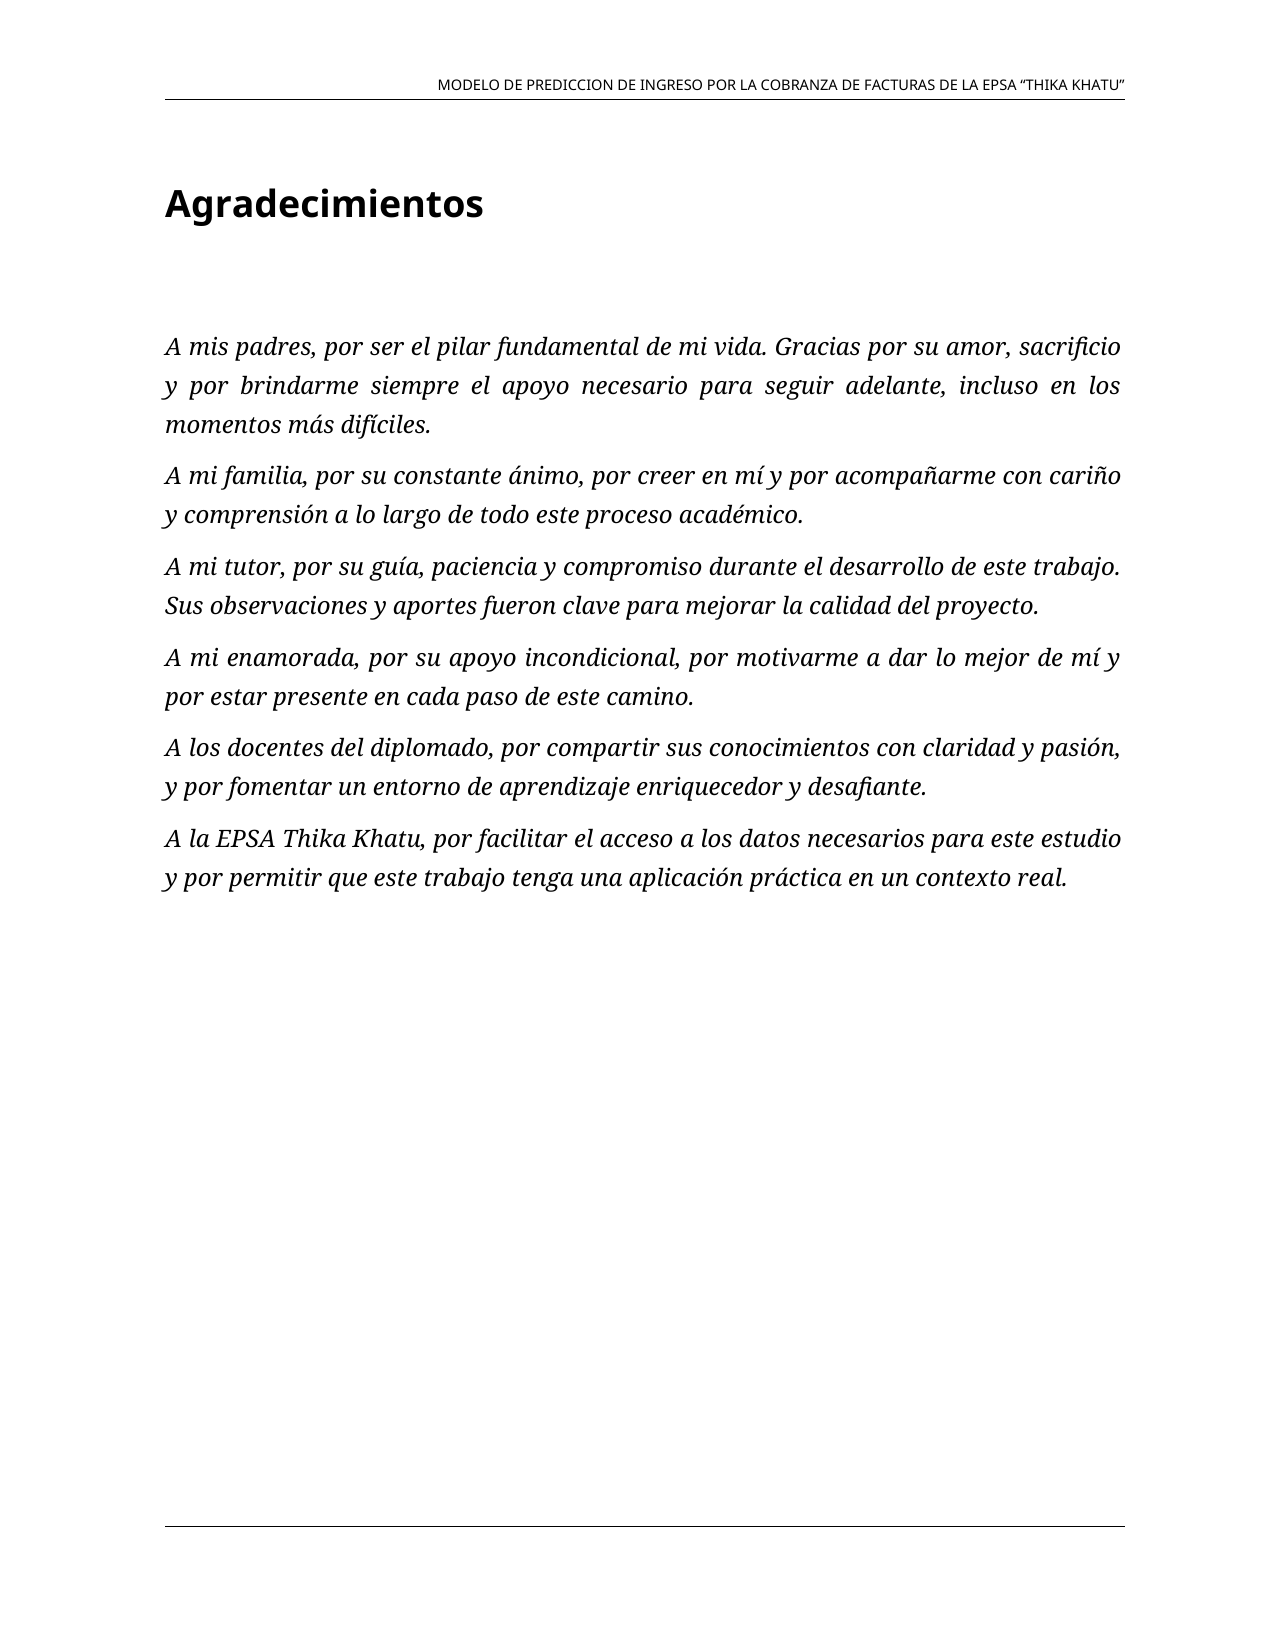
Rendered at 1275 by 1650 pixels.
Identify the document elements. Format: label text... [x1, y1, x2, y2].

text Agradecimientos [165, 177, 1125, 230]
text A mi tutor, por su guía, paciencia y compromiso durante el desarrollo de este trabajo. Sus observaciones y aportes fueron clave para mejorar la calidad del proyecto. [165, 550, 1125, 621]
text A los docentes del diplomado, por compartir sus conocimientos con claridad y pasión, y por fomentar un entorno de aprendizaje enriquecedor y desafiante. [165, 731, 1125, 803]
text A mis padres, por ser el pilar fundamental de mi vida. Gracias por su amor, sacrificio y por brindarme siempre el apoyo necesario para seguir adelante, incluso en los momentos más difíciles. [165, 329, 1125, 440]
text A mi familia, por su constante ánimo, por creer en mí y por acompañarme con cariño y comprensión a lo largo de todo este proceso académico. [165, 459, 1125, 531]
text A mi enamorada, por su apoyo incondicional, por motivarme a dar lo mejor de mí y por estar presente en cada paso de este camino. [165, 640, 1125, 712]
text A la EPSA Thika Khatu, por facilitar el acceso a los datos necesarios para este estudio y por permitir que este trabajo tenga una aplicación práctica en un contexto real. [165, 822, 1125, 893]
